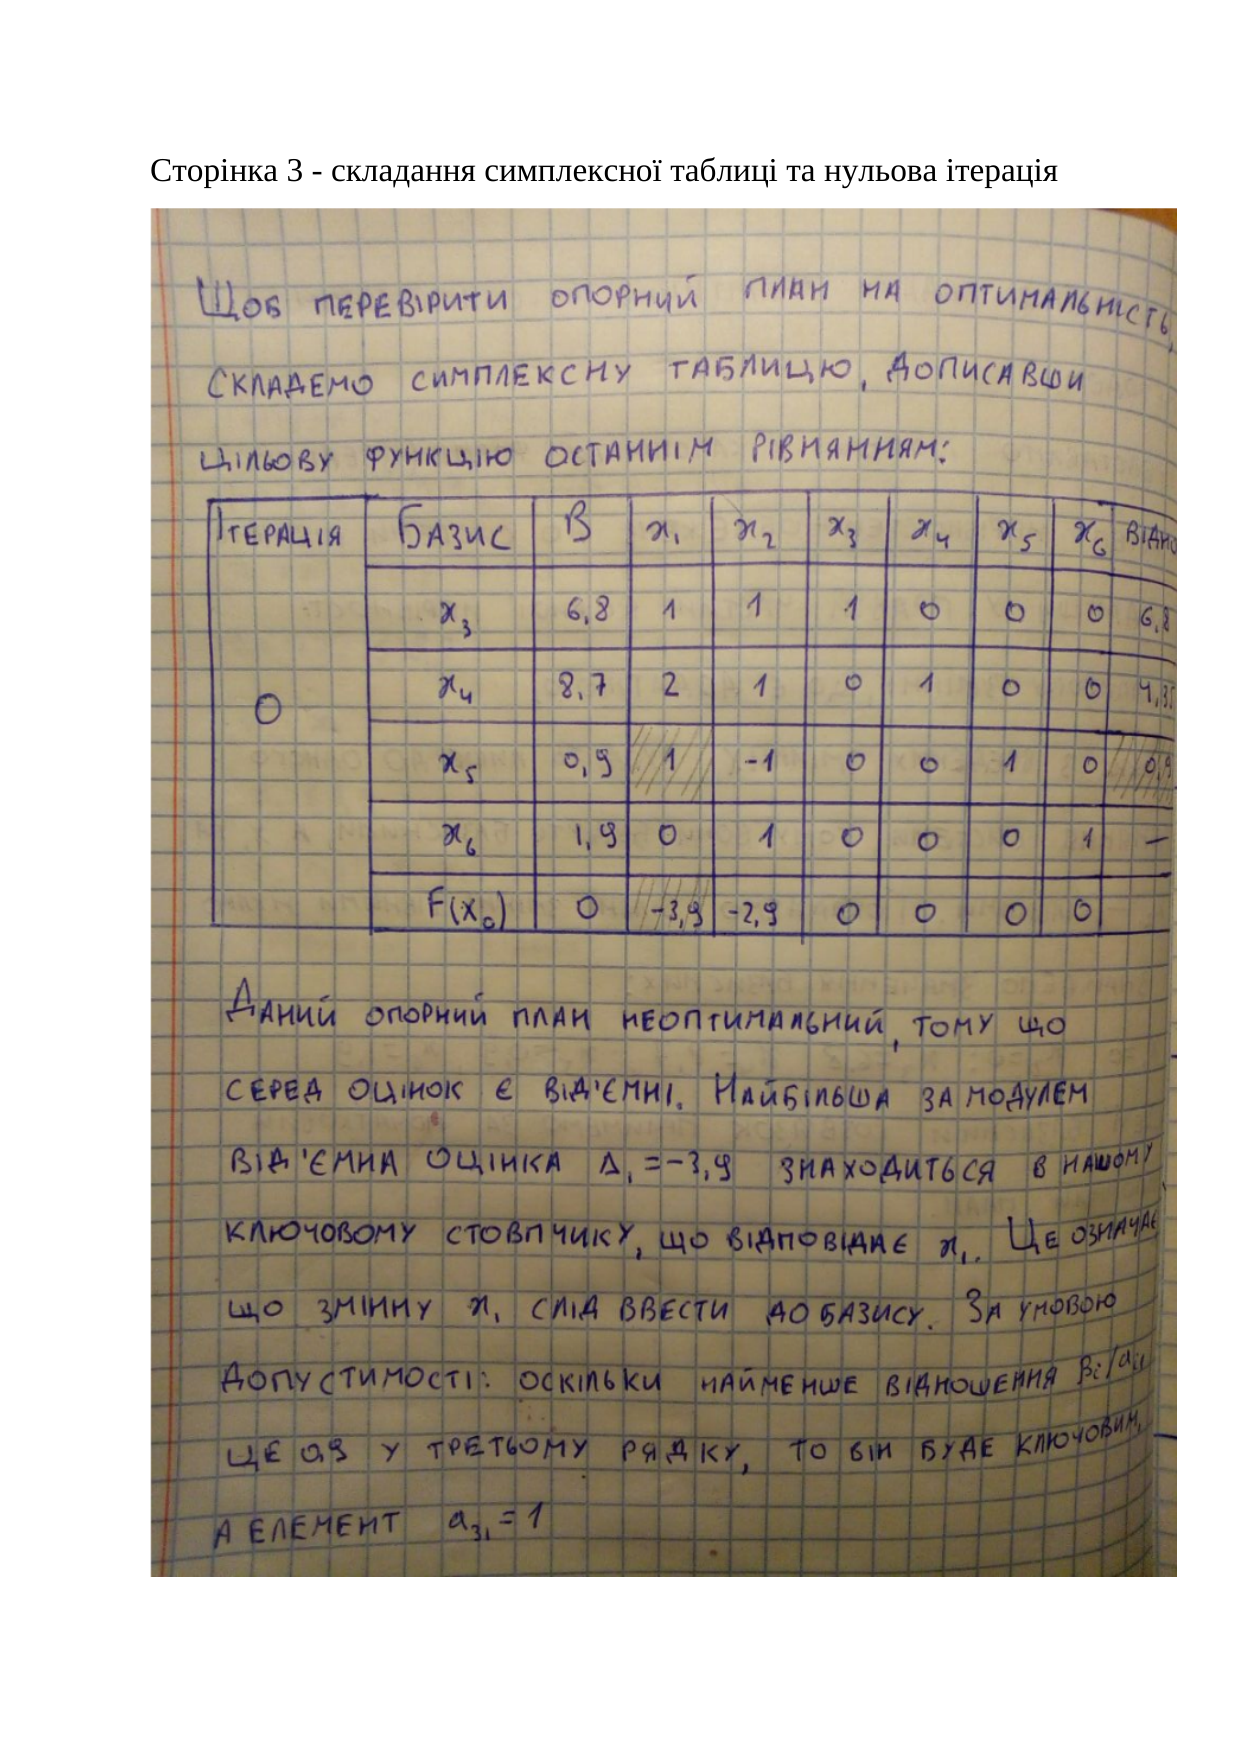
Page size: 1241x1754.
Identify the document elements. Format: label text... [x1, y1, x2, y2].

list Сторінка 3 - складання симплексної таблиці та нульова ітерація [150, 150, 1090, 188]
picture [152, 209, 1177, 1575]
